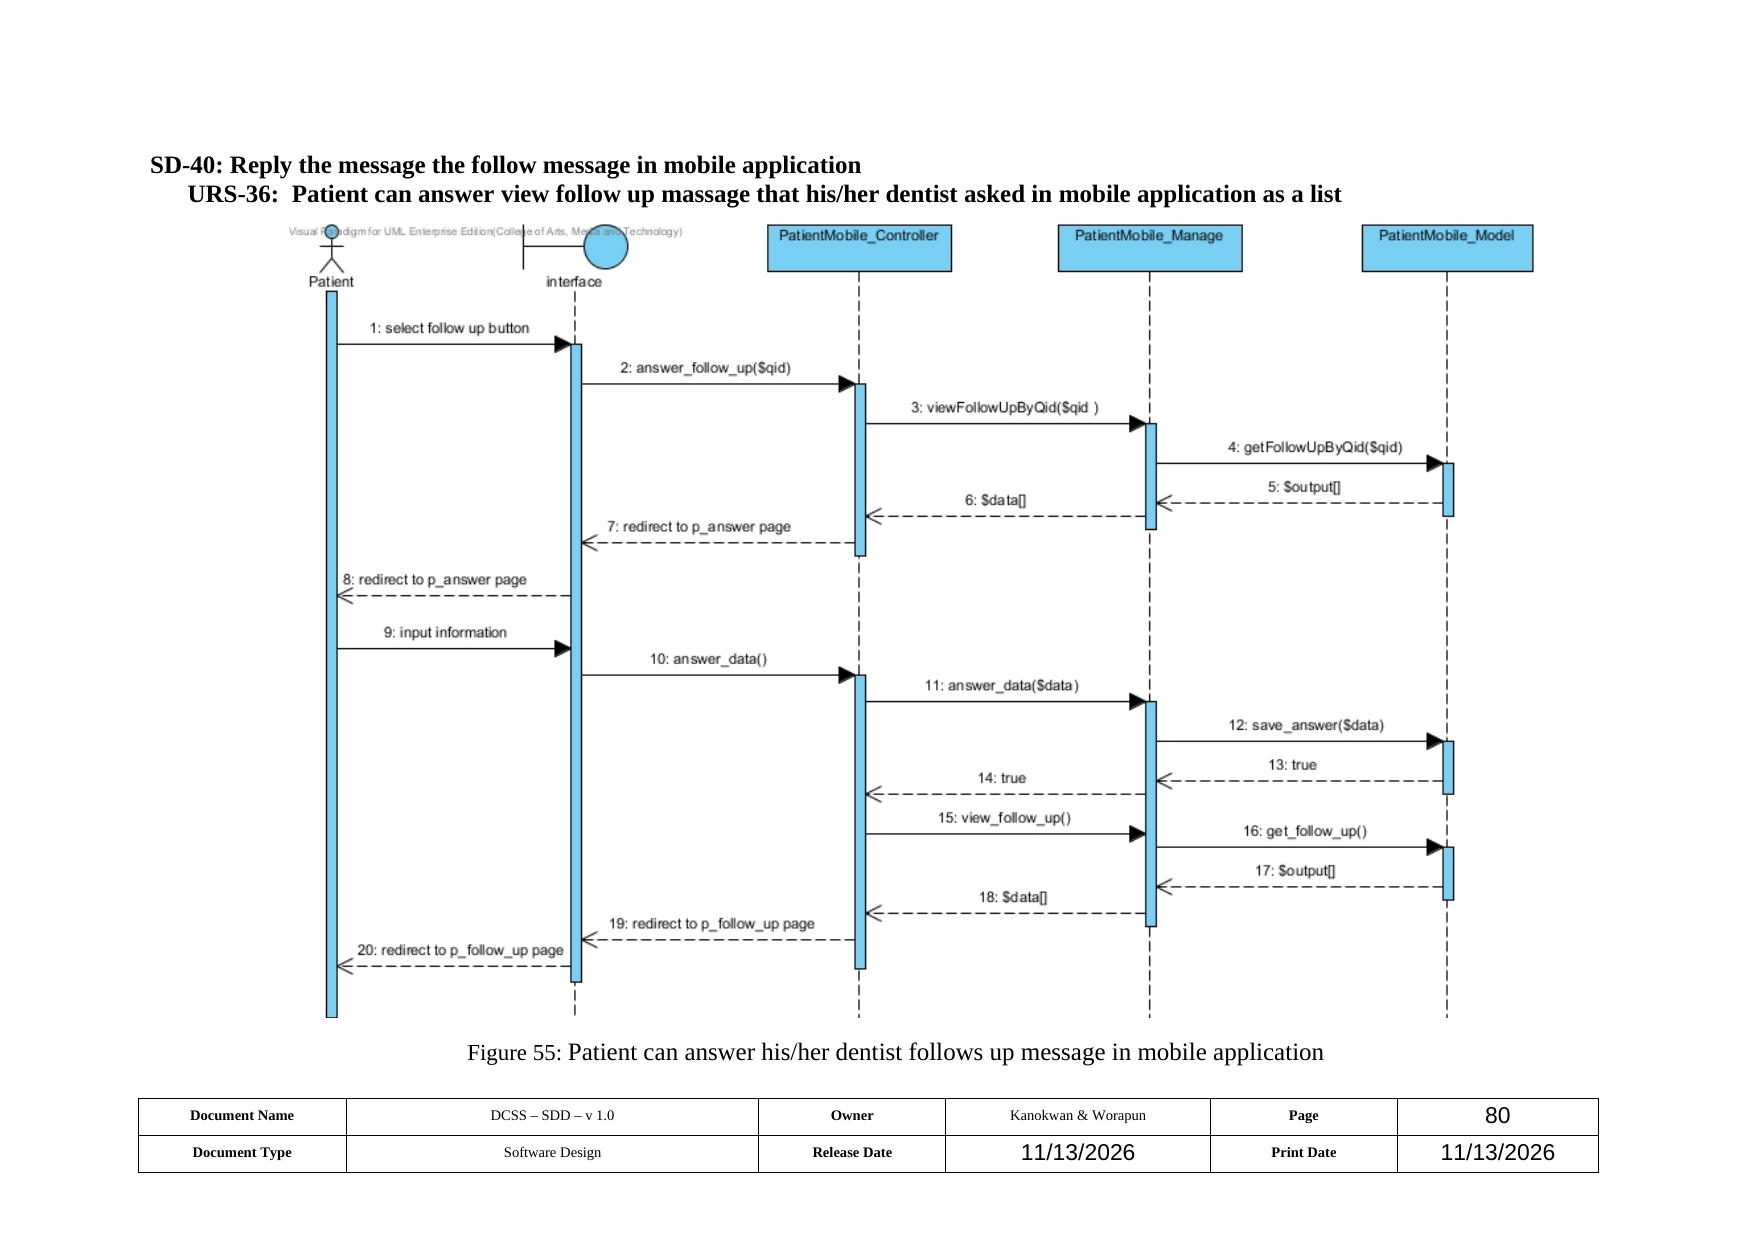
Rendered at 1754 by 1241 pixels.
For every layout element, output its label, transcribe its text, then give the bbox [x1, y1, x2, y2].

list URS-36: Patient can answer view follow up massage that his/her dentist asked in mobile application as a list [187, 179, 1604, 207]
list Figure 55: Patient can answer his/her dentist follows up message in mobile application [187, 1037, 1604, 1066]
picture [289, 223, 1534, 1019]
text SD-40: Reply the message the follow message in mobile application [150, 150, 1604, 179]
